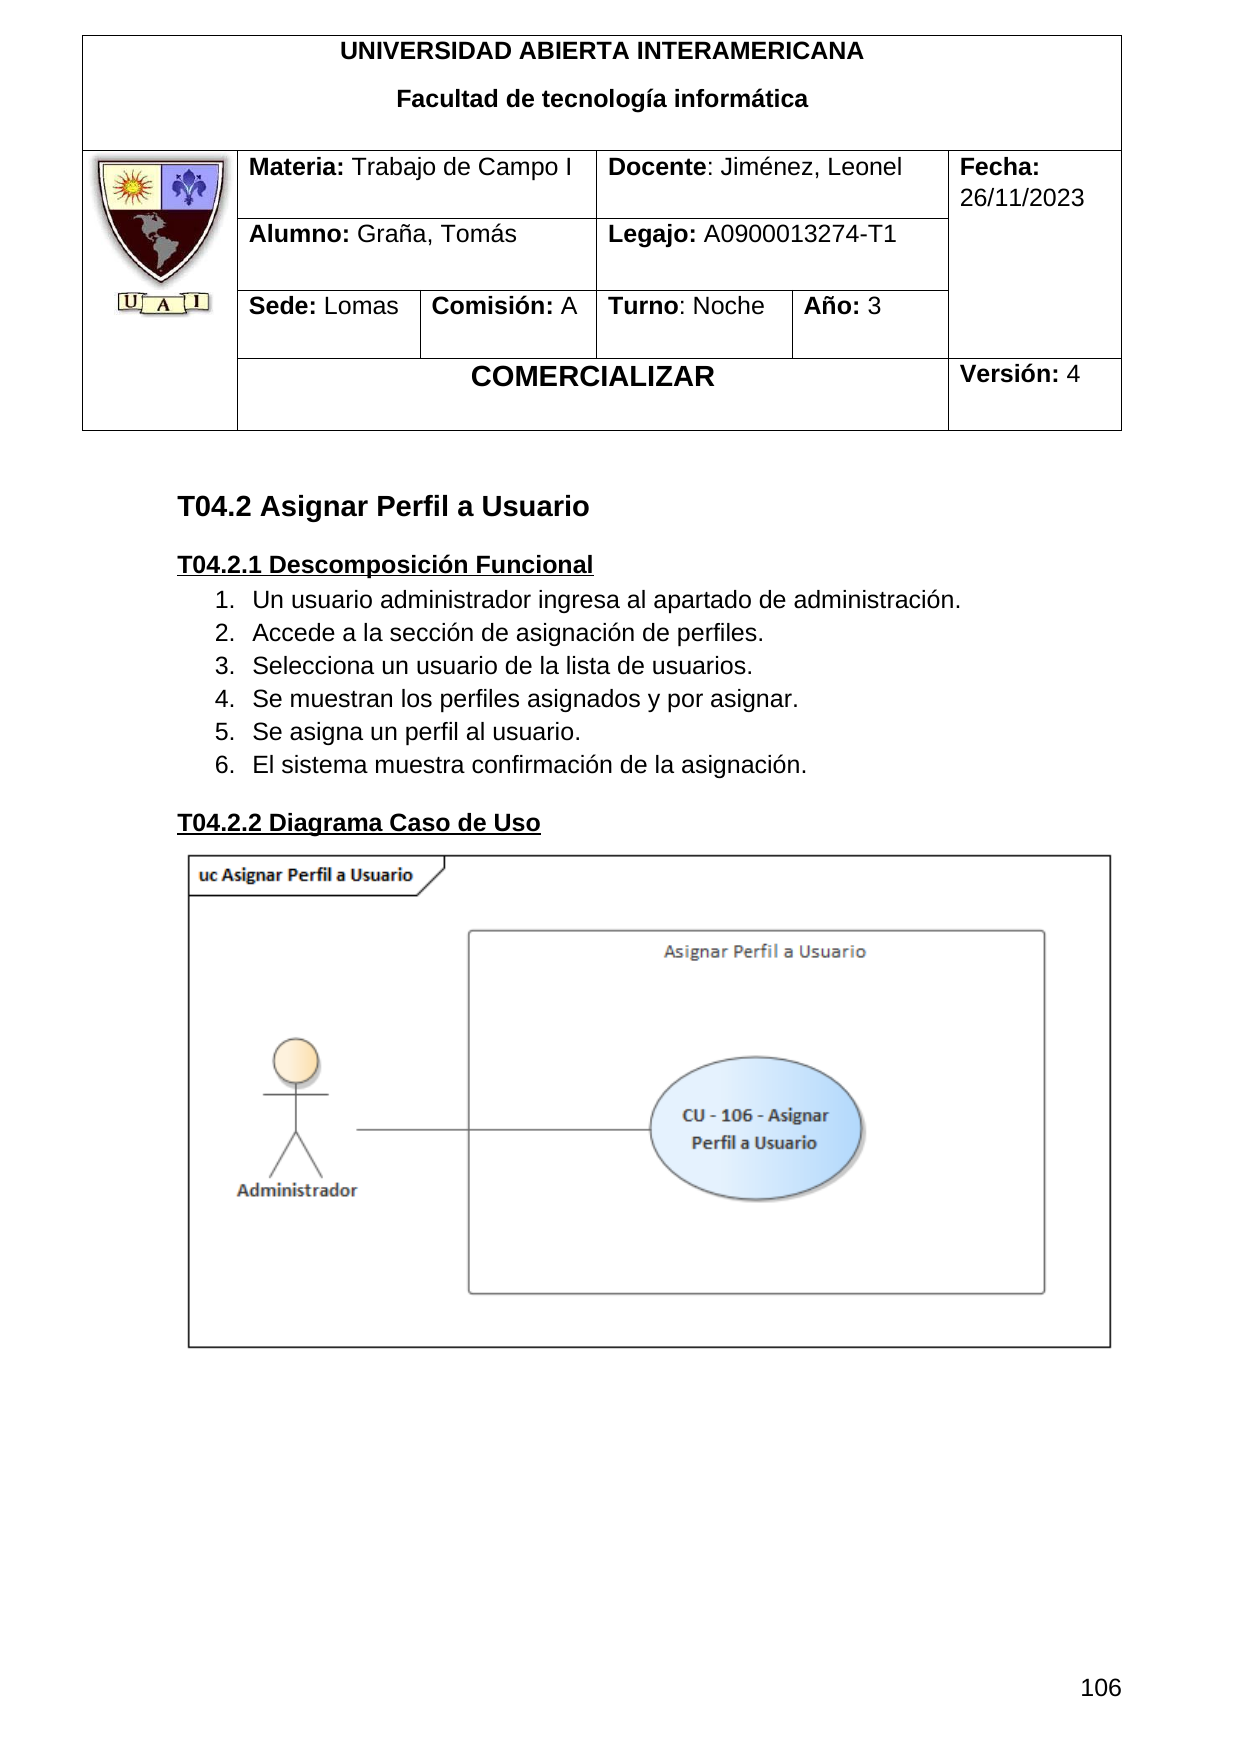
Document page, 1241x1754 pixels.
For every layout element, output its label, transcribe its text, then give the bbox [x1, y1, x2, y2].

list Se asigna un perfil al usuario. [214, 717, 1122, 746]
picture [87, 151, 234, 320]
list Selecciona un usuario de la lista de usuarios. [214, 651, 1122, 680]
list El sistema muestra confirmación de la asignación. [214, 750, 1122, 779]
subtitle T04.2 Asignar Perfil a Usuario [177, 489, 1122, 522]
list Se muestran los perfiles asignados y por asignar. [214, 684, 1122, 713]
picture [177, 843, 1122, 1359]
subtitle T04.2.2 Diagrama Caso de Uso [177, 808, 1122, 837]
list Accede a la sección de asignación de perfiles. [214, 618, 1122, 647]
subtitle T04.2.1 Descomposición Funcional [177, 550, 1122, 579]
list Un usuario administrador ingresa al apartado de administración. [214, 585, 1122, 614]
